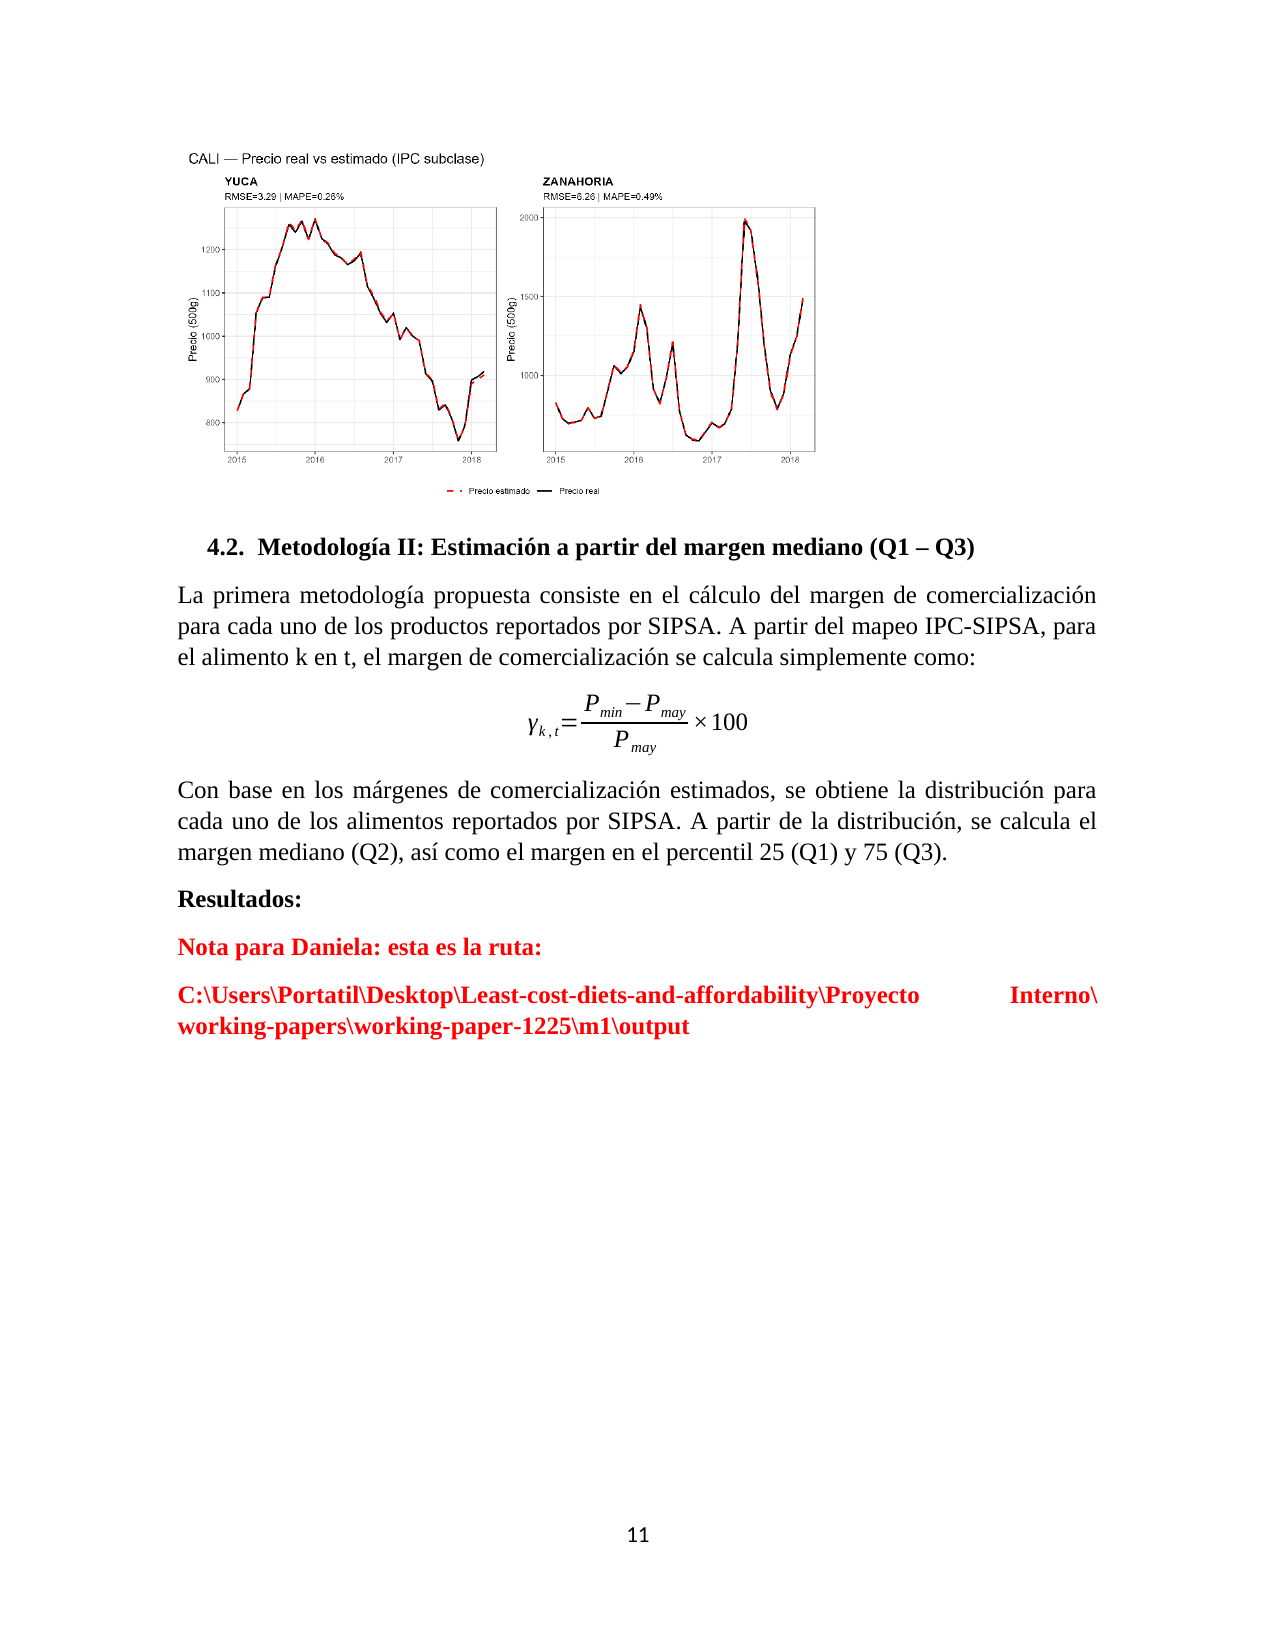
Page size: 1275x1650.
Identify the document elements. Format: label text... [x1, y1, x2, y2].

text Resultados: [177, 884, 1098, 913]
list Metodología II: Estimación a partir del margen mediano (Q1 – Q3) [207, 532, 1098, 561]
text Nota para Daniela: esta es la ruta: [177, 932, 1098, 961]
text C:\Users\Portatil\Desktop\Least-cost-diets-and-affordability\Proyecto Interno\working-papers\working-paper-1225\m1\output [177, 980, 1098, 1040]
text Con base en los márgenes de comercialización estimados, se obtiene la distribución para cada uno de los alimentos reportados por SIPSA. A partir de la distribución, se calcula el margen mediano (Q2), así como el margen en el percentil 25 (Q1) y 75 (Q3). [177, 775, 1098, 866]
text La primera metodología propuesta consiste en el cálculo del margen de comercialización para cada uno de los productos reportados por SIPSA. A partir del mapeo IPC-SIPSA, para el alimento k en t, el margen de comercialización se calcula simplemente como: [177, 580, 1098, 671]
picture [177, 147, 1098, 514]
